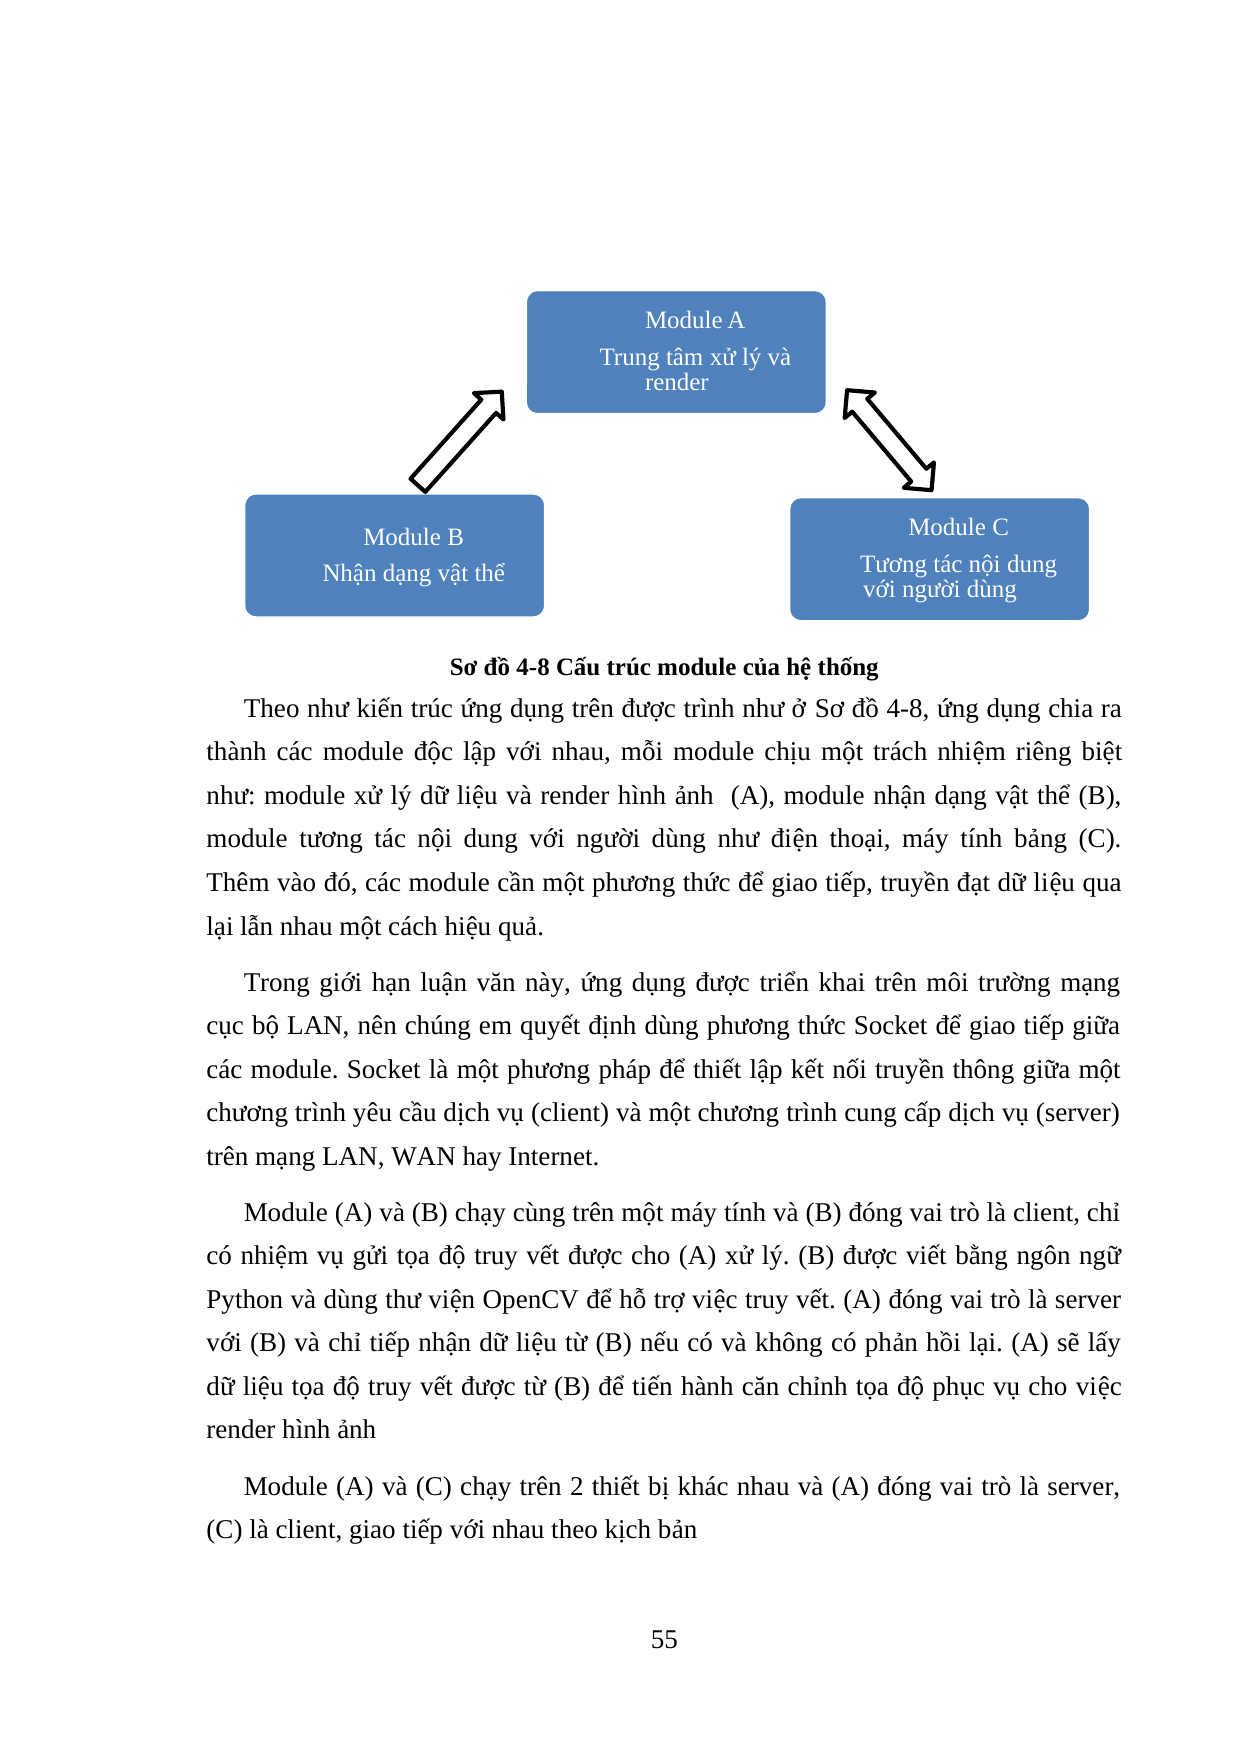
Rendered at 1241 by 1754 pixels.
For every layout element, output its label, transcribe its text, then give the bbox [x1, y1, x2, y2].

text Module (A) và (B) chạy cùng trên một máy tính và (B) đóng vai trò là client, chỉ có nhiệm vụ gửi tọa độ truy vết được cho (A) xử lý. (B) được viết bằng ngôn ngữ Python và dùng thư viện OpenCV để hỗ trợ việc truy vết. (A) đóng vai trò là server với (B) và chỉ tiếp nhận dữ liệu từ (B) nếu có và không có phản hồi lại. (A) sẽ lấy dữ liệu tọa độ truy vết được từ (B) để tiến hành căn chỉnh tọa độ phục vụ cho việc render hình ảnh [206, 1196, 1122, 1445]
text Module (A) và (C) chạy trên 2 thiết bị khác nhau và (A) đóng vai trò là server, (C) là client, giao tiếp với nhau theo kịch bản [206, 1469, 1122, 1544]
text Trong giới hạn luận văn này, ứng dụng được triển khai trên môi trường mạng cục bộ LAN, nên chúng em quyết định dùng phương thức Socket để giao tiếp giữa các module. Socket là một phương pháp để thiết lập kết nối truyền thông giữa một chương trình yêu cầu dịch vụ (client) và một chương trình cung cấp dịch vụ (server) trên mạng LAN, WAN hay Internet. [206, 966, 1122, 1171]
